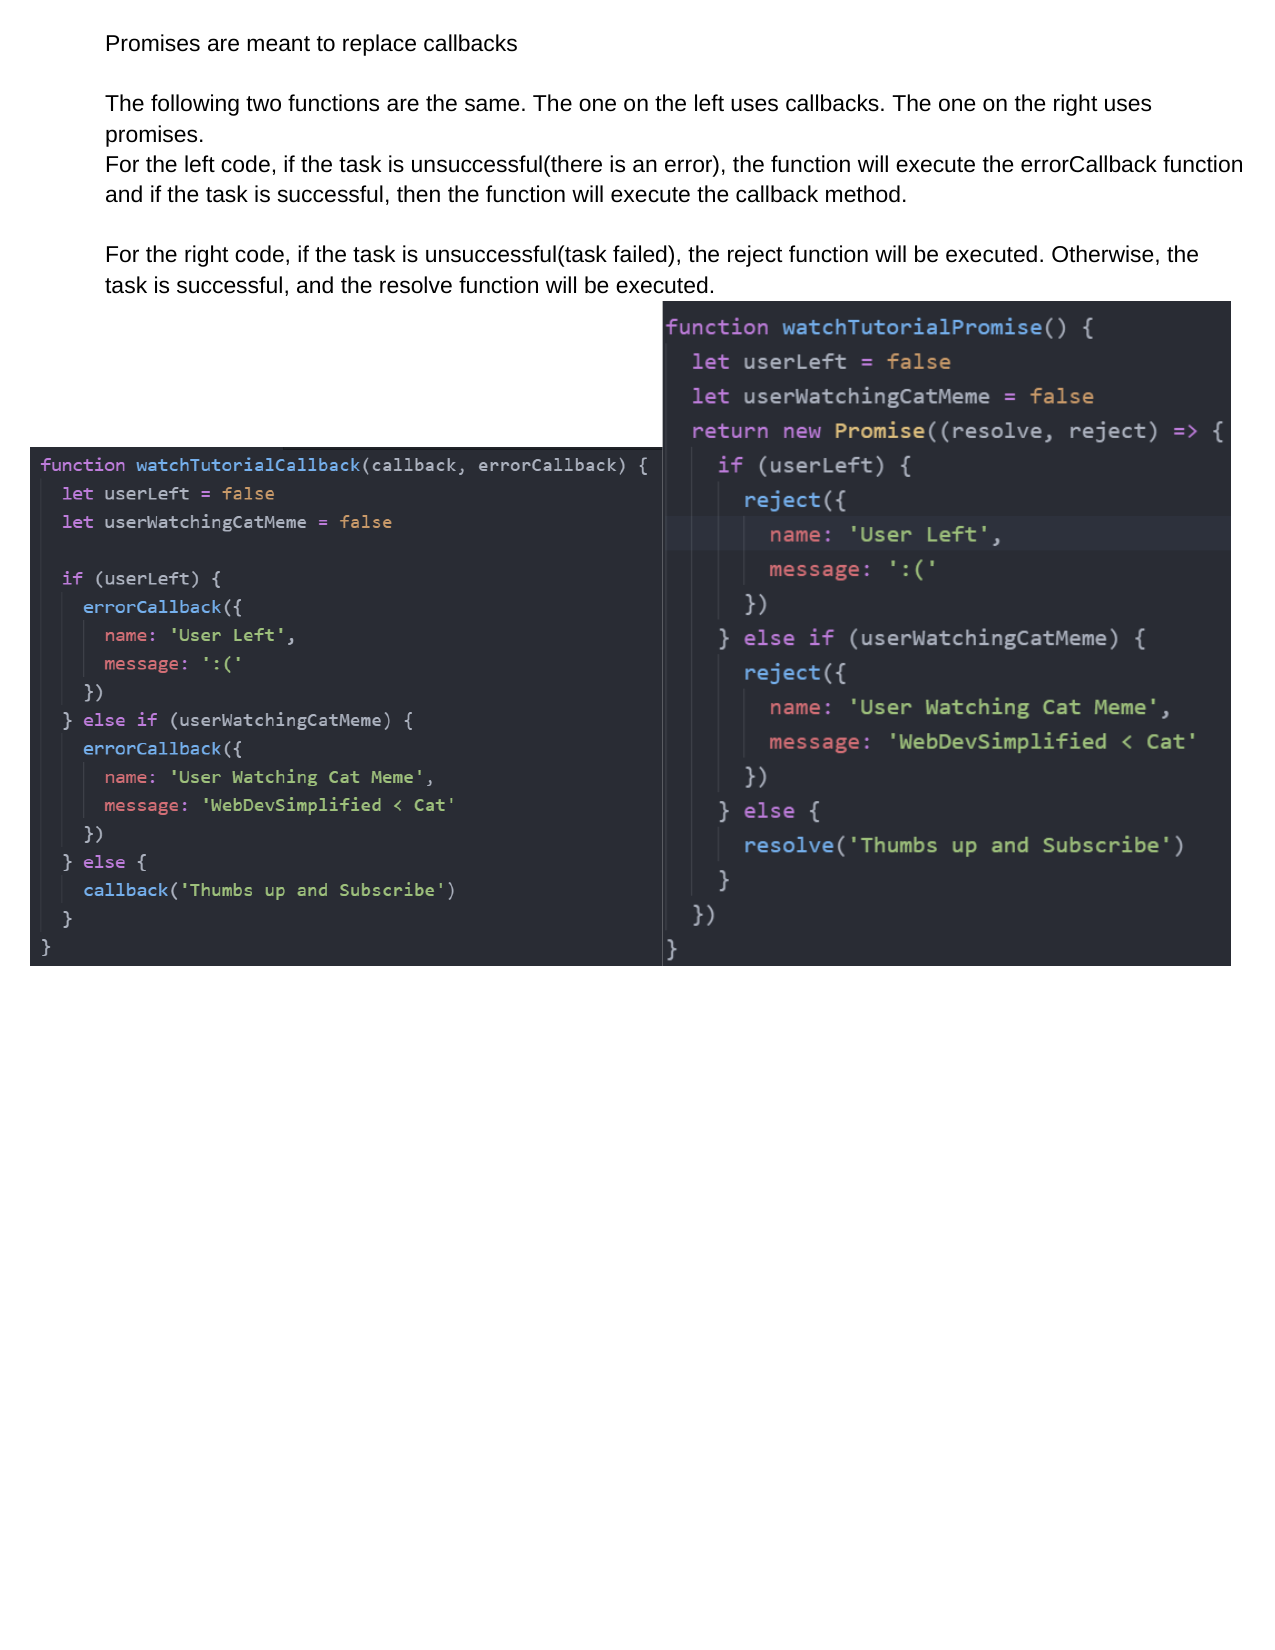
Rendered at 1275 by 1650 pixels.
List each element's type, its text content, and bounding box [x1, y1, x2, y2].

picture [30, 301, 1231, 966]
text Promises are meant to replace callbacks [105, 30, 1245, 56]
text The following two functions are the same. The one on the left uses callbacks. The one on the right uses promises. [105, 90, 1245, 147]
text For the right code, if the task is unsuccessful(task failed), the reject function will be executed. Otherwise, the task is successful, and the resolve function will be executed. [105, 241, 1245, 298]
text For the left code, if the task is unsuccessful(there is an error), the function will execute the errorCallback function and if the task is successful, then the function will execute the callback method. [105, 151, 1245, 207]
